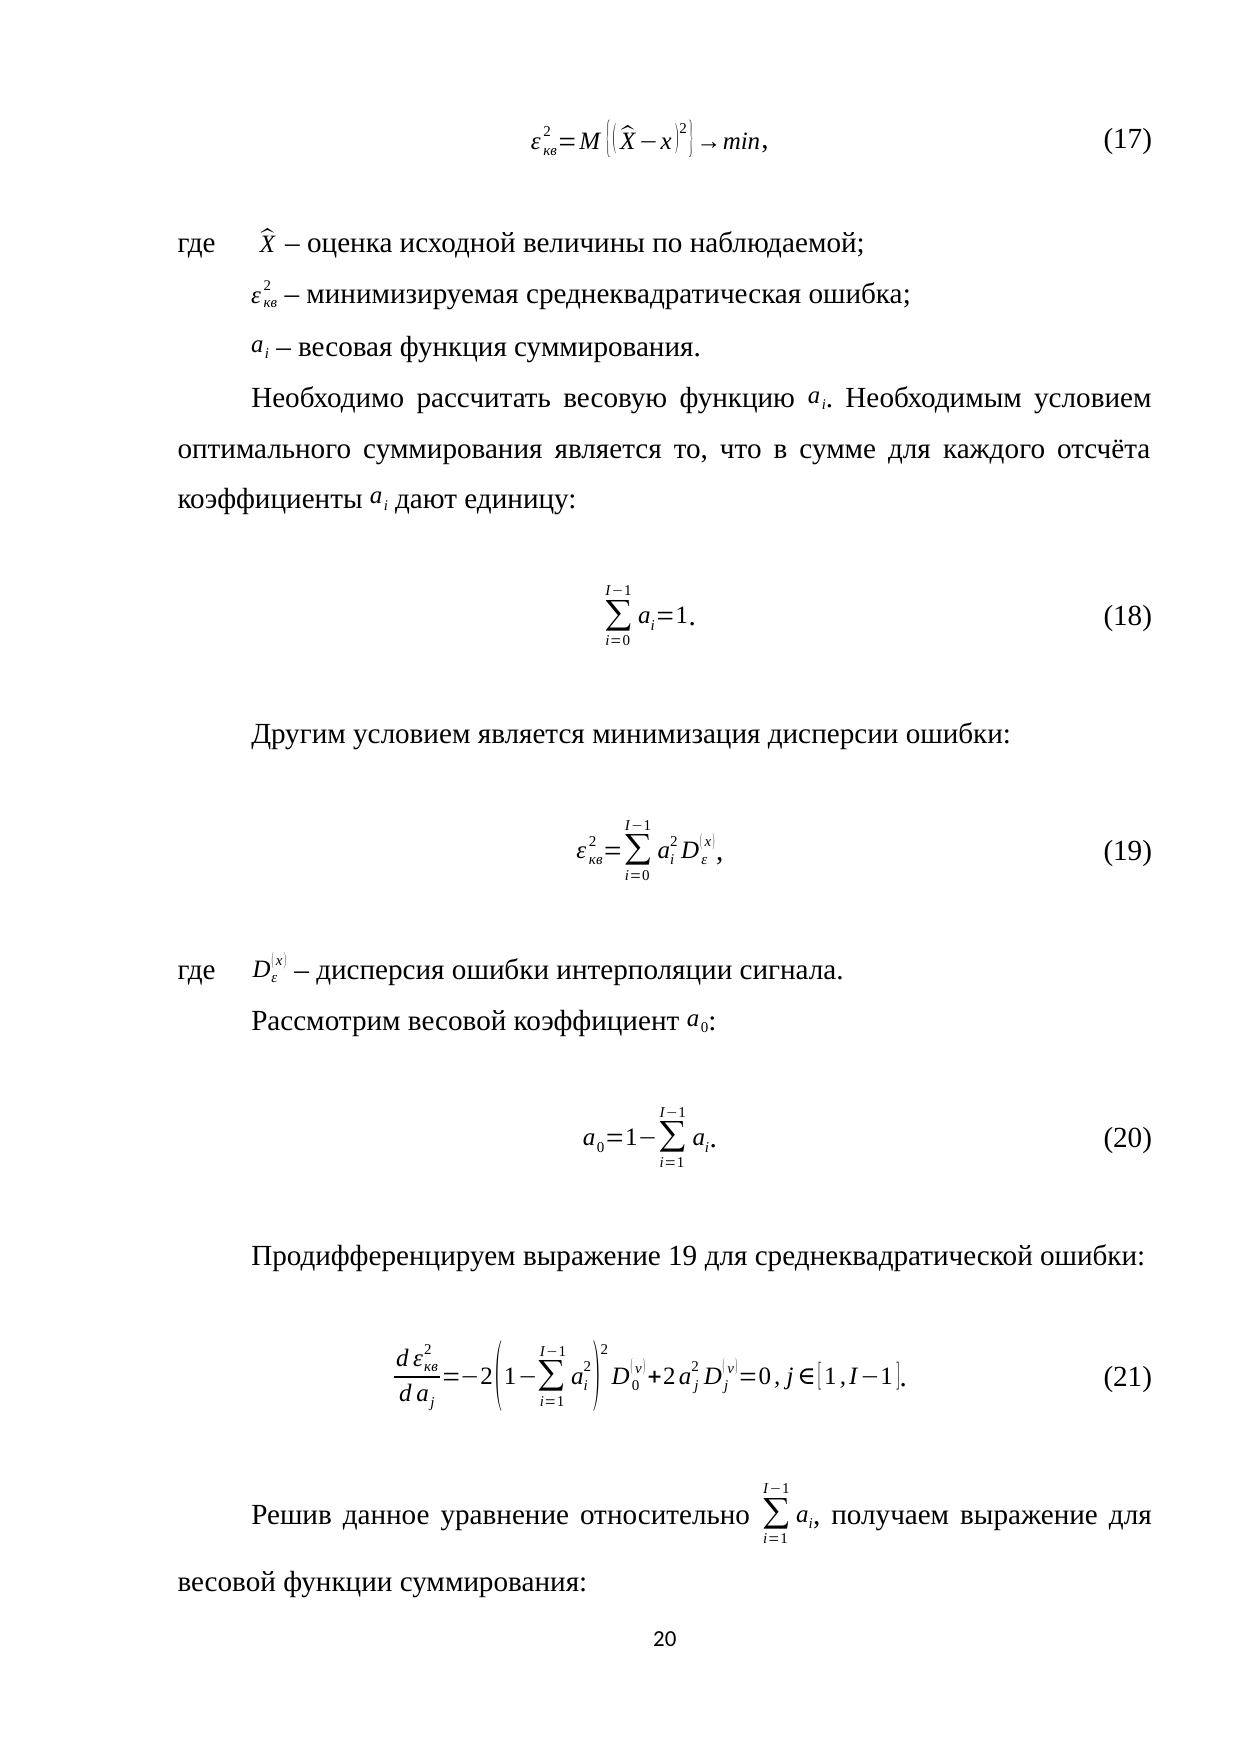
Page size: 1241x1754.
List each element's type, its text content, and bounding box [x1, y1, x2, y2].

text Продифференцируем выражение 19 для среднеквадратической ошибки: [177, 1238, 1152, 1272]
text Решив данное уравнение относительно , получаем выражение для весовой функции суммирования: [177, 1480, 1152, 1598]
text , (17) [177, 118, 1152, 158]
text – минимизируемая среднеквадратическая ошибка; [177, 276, 1152, 312]
text где – дисперсия ошибки интерполяции сигнала. [177, 951, 1152, 986]
text , (19) [177, 817, 1152, 884]
text . (20) [177, 1104, 1152, 1171]
text Рассмотрим весовой коэффициент : [177, 1003, 1152, 1037]
text где – оценка исходной величины по наблюдаемой; [177, 225, 1152, 259]
text Необходимо рассчитать весовую функцию . Необходимым условием оптимального суммирования является то, что в сумме для каждого отсчёта коэффициенты дают единицу: [177, 380, 1152, 514]
text Другим условием является минимизация дисперсии ошибки: [177, 716, 1152, 749]
text . (21) [177, 1339, 1152, 1413]
text – весовая функция суммирования. [177, 329, 1152, 364]
text . (18) [177, 582, 1152, 649]
